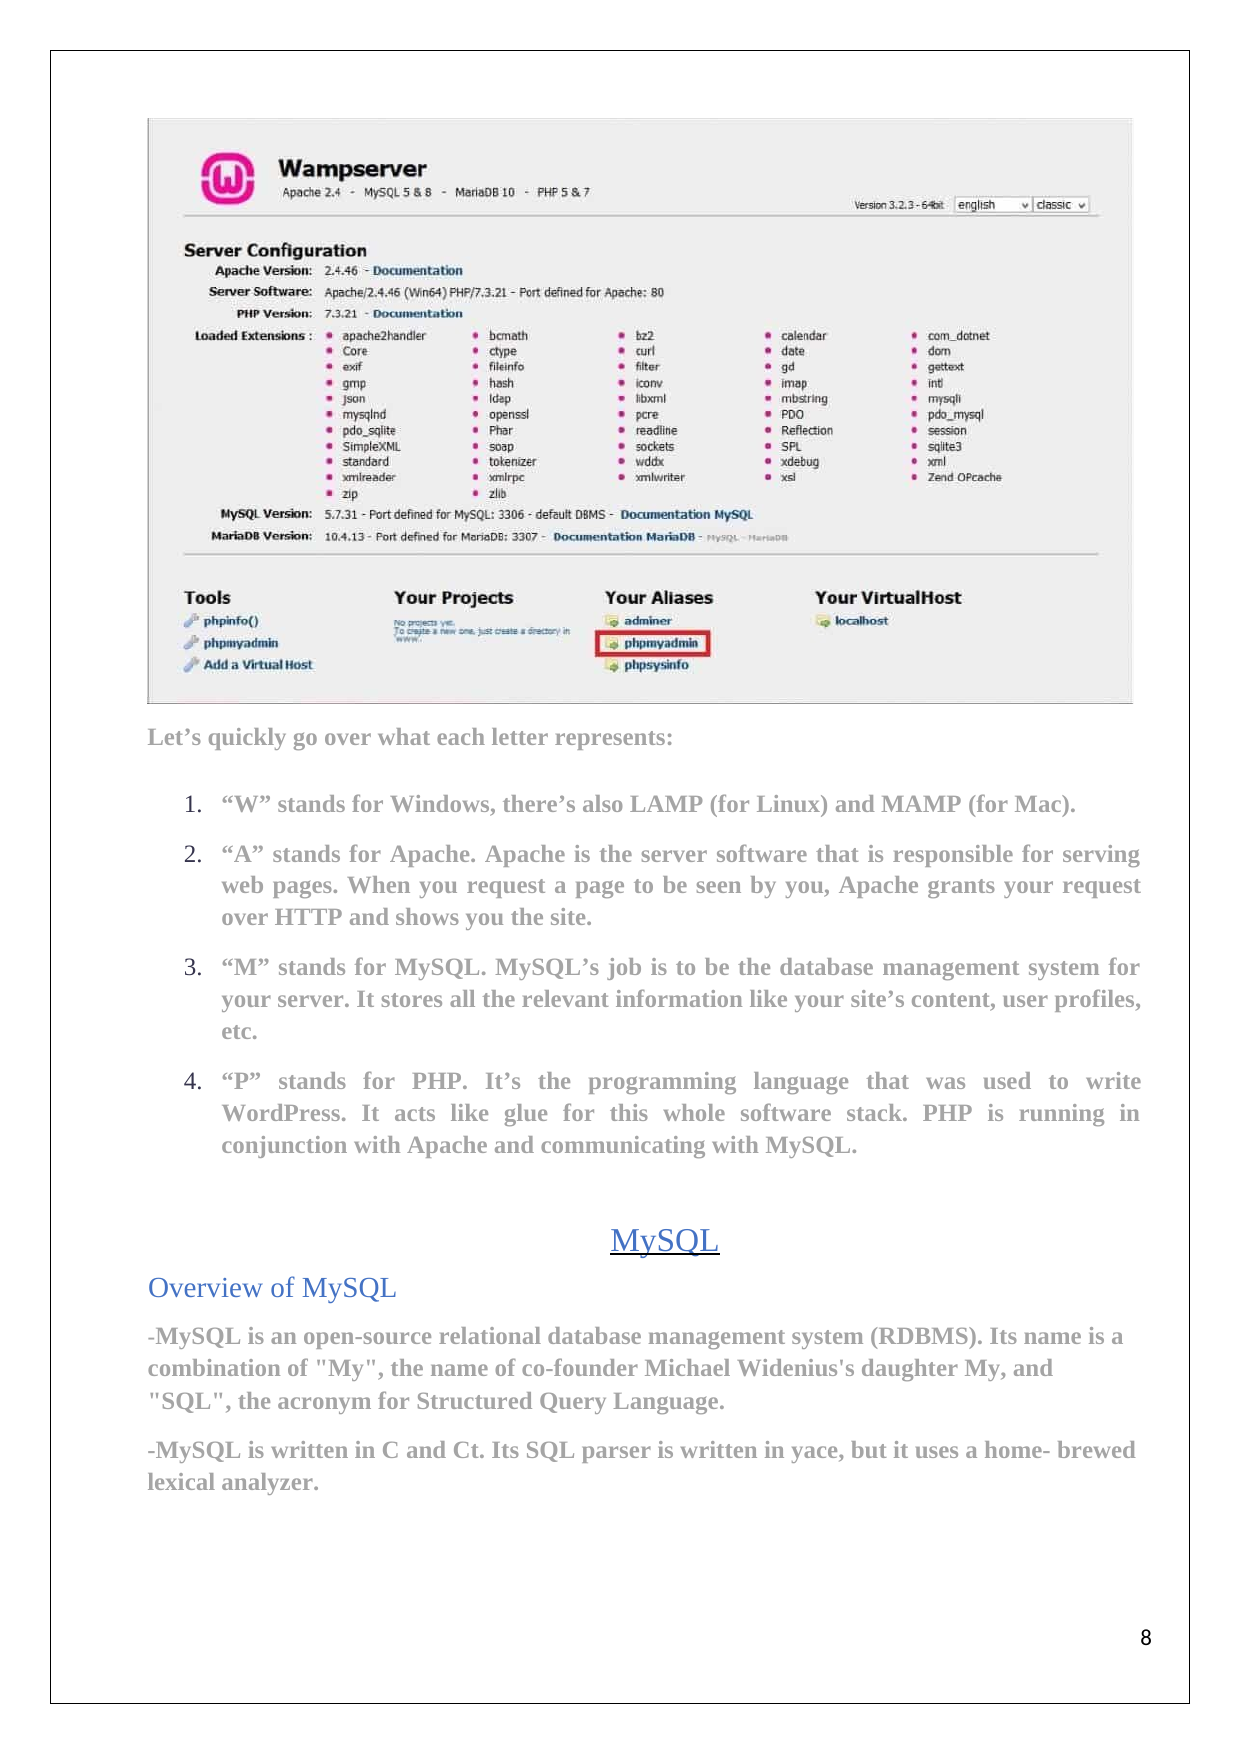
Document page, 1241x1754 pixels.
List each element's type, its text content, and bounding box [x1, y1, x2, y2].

text -MySQL is an open-source relational database management system (RDBMS). Its name is a combination of "My", the name of co-founder Michael Widenius's daughter My, and "SQL", the acronym for Structured Query Language. [147, 1321, 1143, 1415]
text -MySQL is written in C and Ct. Its SQL parser is written in yace, but it uses a home- brewed lexical analyzer. [147, 1436, 1144, 1495]
subtitle MySQL [178, 1220, 1151, 1259]
picture [147, 118, 1134, 704]
list “A” stands for Apache. Apache is the server software that is responsible for serving web pages. When you request a page to be seen by you, Apache grants your request over HTTP and shows you the site. [183, 839, 1142, 931]
text Let’s quickly go over what each letter represents: [147, 722, 1142, 751]
text Overview of MySQL [148, 1270, 1152, 1303]
list “M” stands for MySQL. MySQL’s job is to be the database management system for your server. It stores all the relevant information like your site’s content, user profiles, etc. [183, 952, 1142, 1045]
list “W” stands for Windows, there’s also LAMP (for Linux) and MAMP (for Mac). [183, 789, 1142, 817]
list “P” stands for PHP. It’s the programming language that was used to write WordPress. It acts like glue for this whole software stack. PHP is running in conjunction with Apache and communicating with MySQL. [183, 1066, 1142, 1159]
